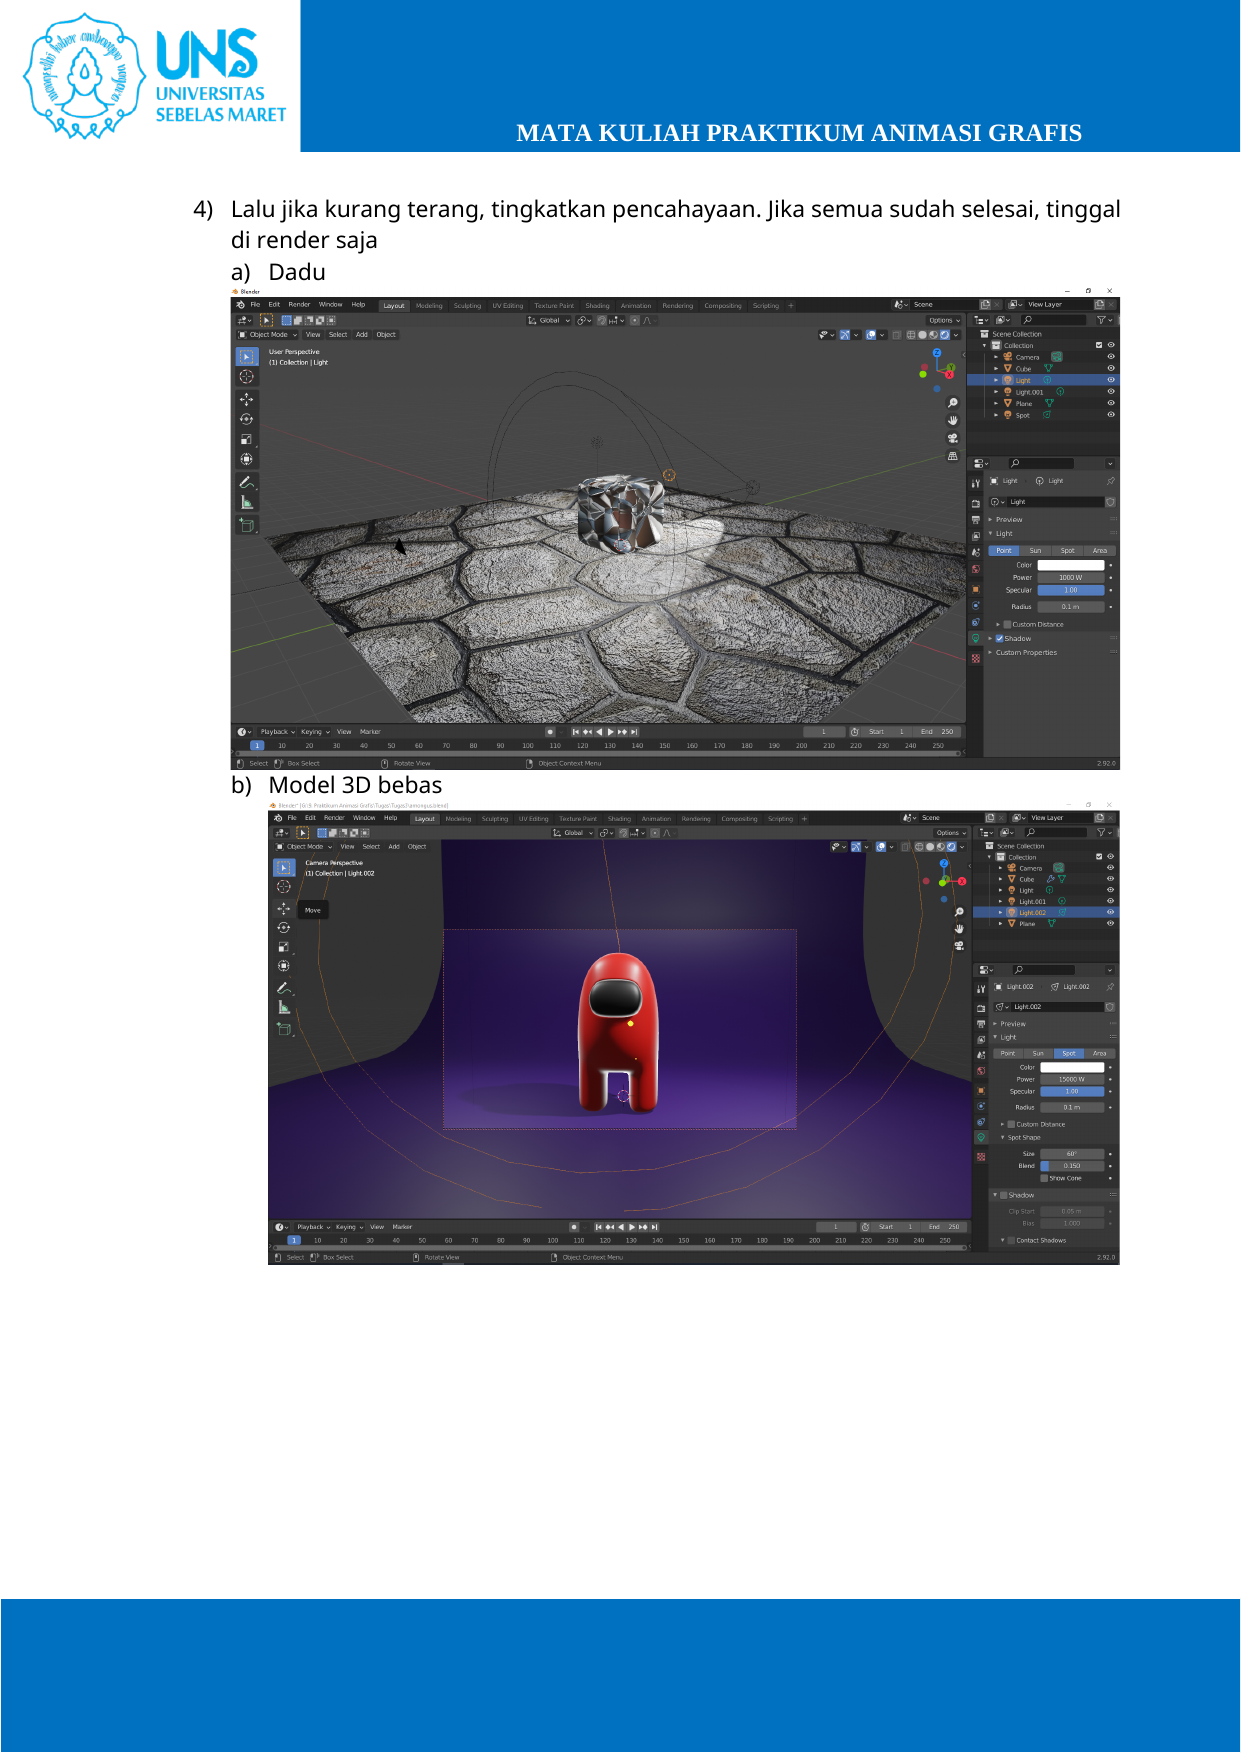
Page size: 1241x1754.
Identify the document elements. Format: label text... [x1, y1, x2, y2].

picture [230, 286, 1121, 770]
list Model 3D bebas [231, 769, 1122, 801]
picture [268, 800, 1120, 1265]
list Lalu jika kurang terang, tingkatkan pencahayaan. Jika semua sudah selesai, tinggal di render saja [193, 193, 1122, 256]
picture [22, 0, 1240, 152]
list Dadu [231, 256, 1122, 287]
